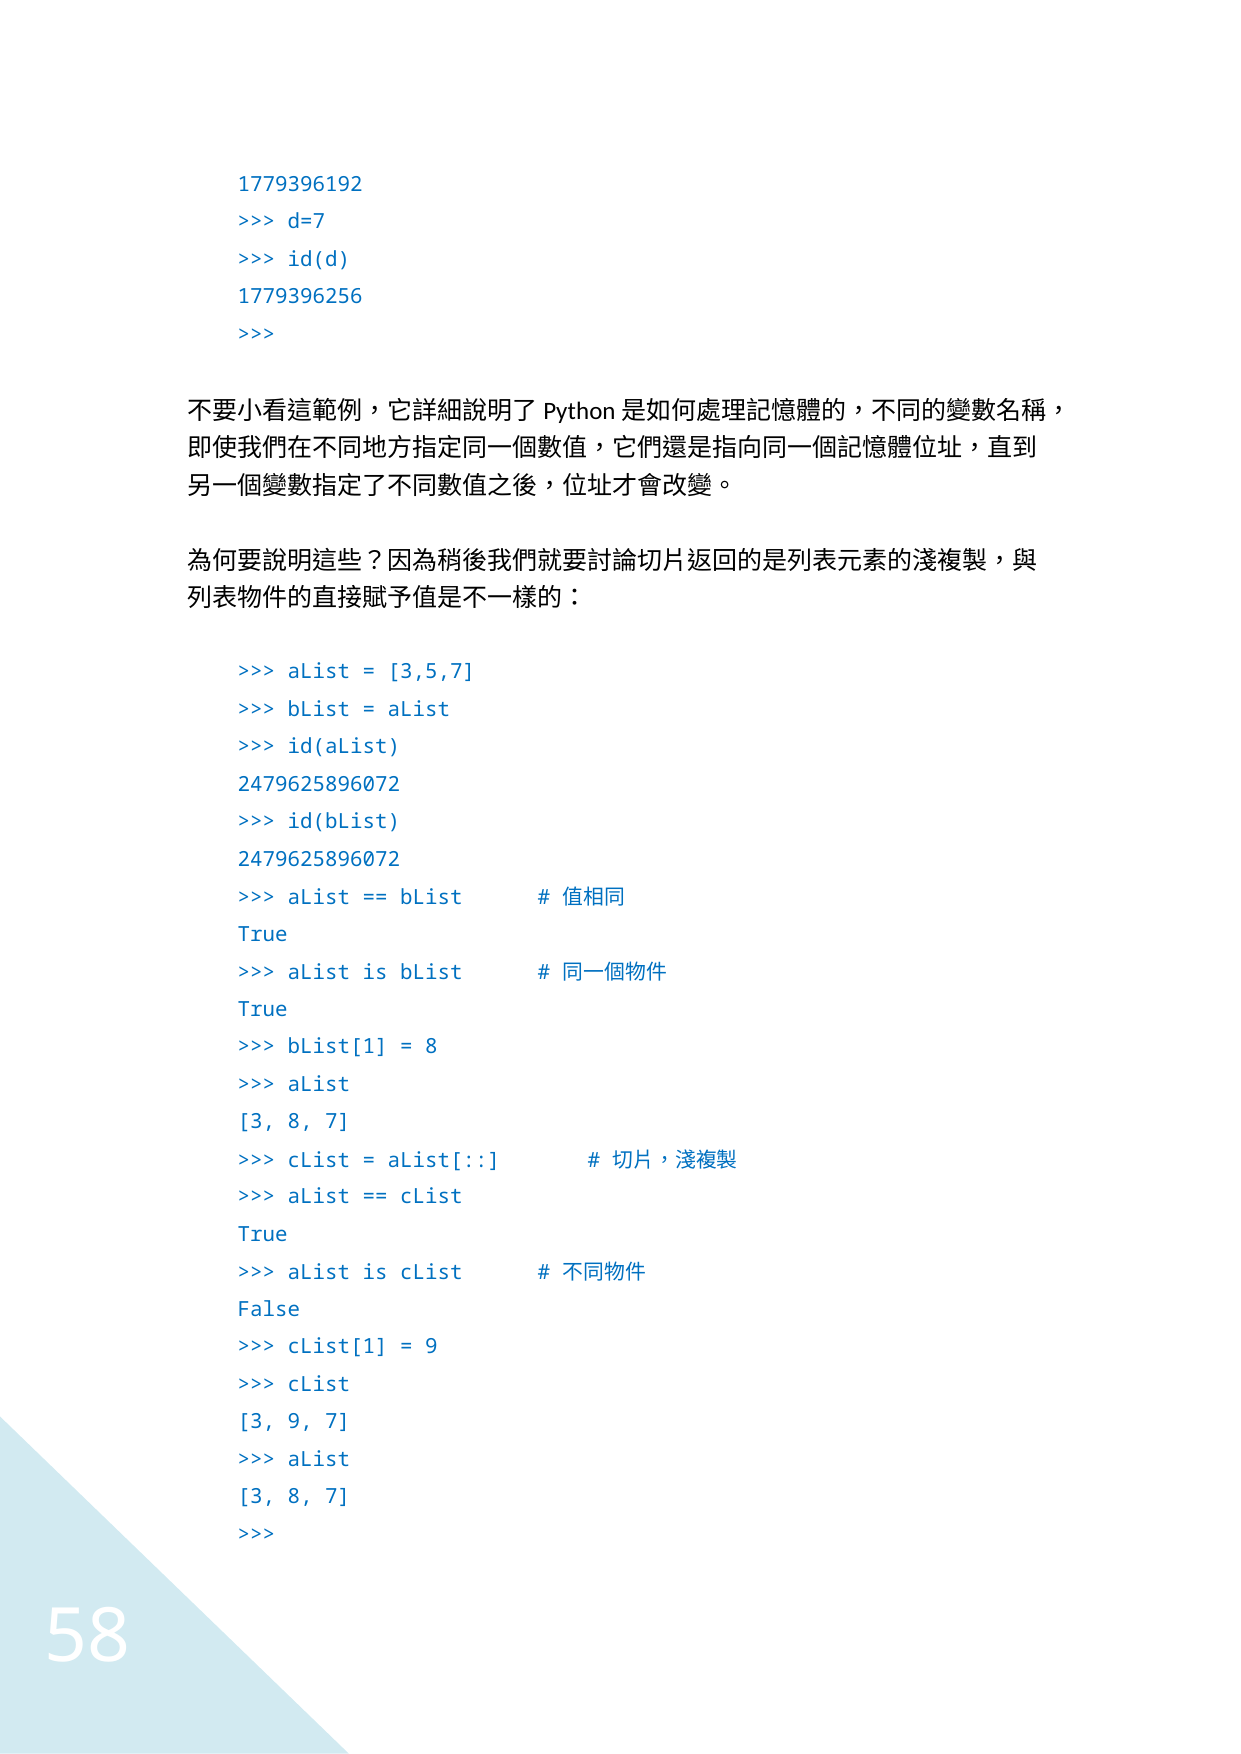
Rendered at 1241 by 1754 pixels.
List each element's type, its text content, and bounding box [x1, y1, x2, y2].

list >>> aList [237, 1439, 1053, 1477]
list 2479625896072 [237, 764, 1053, 802]
list [3, 9, 7] [237, 1402, 1053, 1439]
list 1779396192 [237, 164, 1053, 202]
list 2479625896072 [237, 839, 1053, 877]
list >>> bList = aList [237, 689, 1053, 727]
list >>> bList[1] = 8 [237, 1027, 1053, 1064]
list 1779396256 [237, 277, 1053, 314]
text 為何要說明這些？因為稍後我們就要討論切片返回的是列表元素的淺複製，與列表物件的直接賦予值是不一樣的： [187, 539, 1053, 614]
list True [237, 1214, 1053, 1252]
list True [237, 914, 1053, 952]
list >>> [237, 314, 1053, 352]
list >>> cList = aList[::] # 切片，淺複製 [237, 1139, 1053, 1177]
list >>> aList = [3,5,7] [237, 652, 1053, 689]
list >>> id(aList) [237, 727, 1053, 764]
list >>> aList == cList [237, 1177, 1053, 1214]
list >>> d=7 [237, 202, 1053, 239]
list >>> id(bList) [237, 802, 1053, 839]
list False [237, 1289, 1053, 1327]
list True [237, 989, 1053, 1027]
list >>> cList [237, 1364, 1053, 1402]
list >>> aList [237, 1064, 1053, 1102]
list >>> [237, 1514, 1053, 1552]
list >>> aList is bList # 同一個物件 [237, 952, 1053, 989]
list >>> aList == bList # 值相同 [237, 877, 1053, 914]
list [3, 8, 7] [237, 1102, 1053, 1139]
list >>> cList[1] = 9 [237, 1327, 1053, 1364]
text 不要小看這範例，它詳細說明了 Python 是如何處理記憶體的，不同的變數名稱，即使我們在不同地方指定同一個數值，它們還是指向同一個記憶體位址，直到另一個變數指定了不同數值之後，位址才會改變。 [187, 389, 1053, 502]
list >>> aList is cList # 不同物件 [237, 1252, 1053, 1289]
list >>> id(d) [237, 239, 1053, 277]
list [3, 8, 7] [237, 1477, 1053, 1514]
